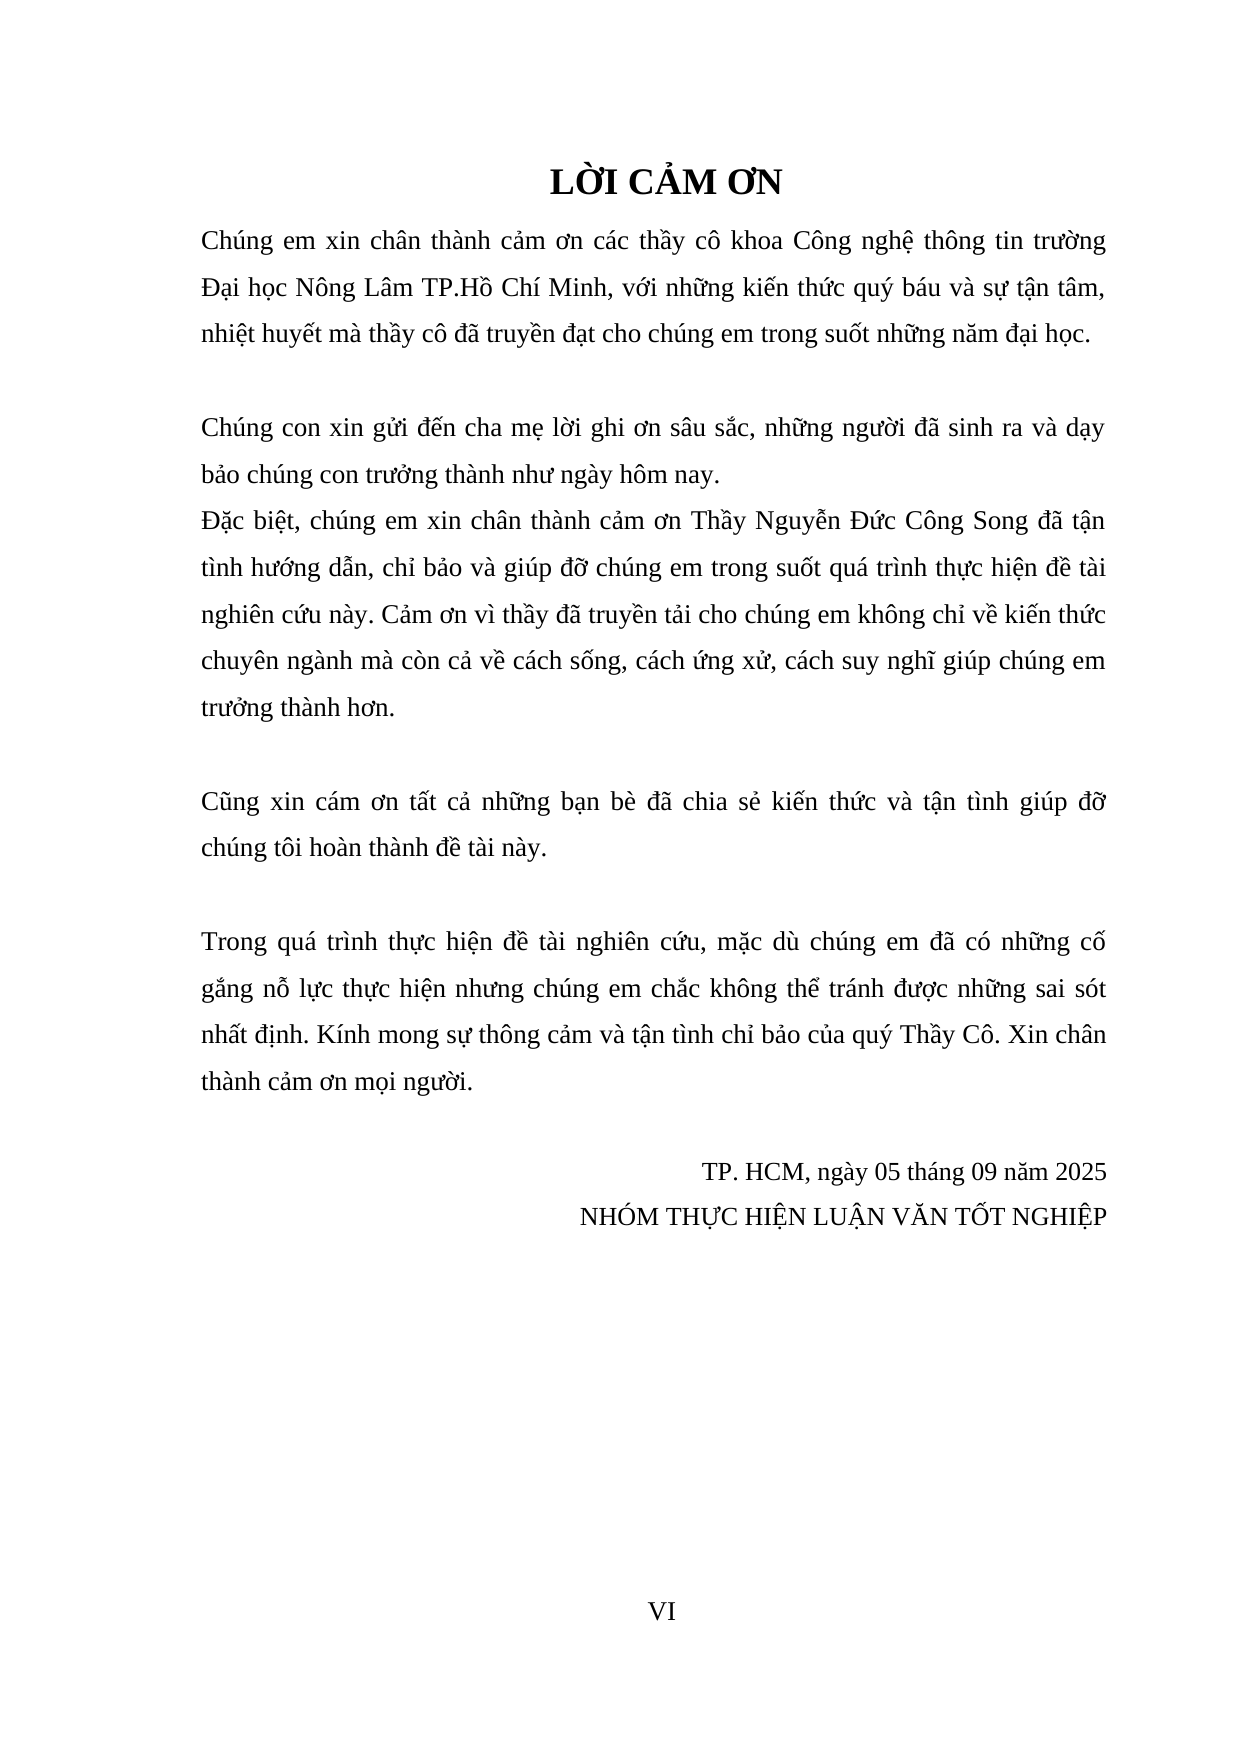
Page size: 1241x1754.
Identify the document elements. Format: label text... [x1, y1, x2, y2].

text Trong quá trình thực hiện đề tài nghiên cứu, mặc dù chúng em đã có những cố gắng nỗ lực thực hiện nhưng chúng em chắc không thể tránh được những sai sót nhất định. Kính mong sự thông cảm và tận tình chỉ bảo của quý Thầy Cô. Xin chân thành cảm ơn mọi người. [201, 925, 1107, 1096]
text TP. HCM, ngày 05 tháng 09 năm 2025 [570, 1156, 1107, 1186]
title LỜI CẢM ƠN [201, 159, 1122, 203]
text NHÓM THỰC HIỆN LUẬN VĂN TỐT NGHIỆP [201, 1201, 1107, 1231]
text Đặc biệt, chúng em xin chân thành cảm ơn Thầy Nguyễn Đức Công Song đã tận tình hướng dẫn, chỉ bảo và giúp đỡ chúng em trong suốt quá trình thực hiện đề tài nghiên cứu này. Cảm ơn vì thầy đã truyền tải cho chúng em không chỉ về kiến thức chuyên ngành mà còn cả về cách sống, cách ứng xử, cách suy nghĩ giúp chúng em trưởng thành hơn. [201, 504, 1107, 722]
text Cũng xin cám ơn tất cả những bạn bè đã chia sẻ kiến thức và tận tình giúp đỡ chúng tôi hoàn thành đề tài này. [201, 785, 1107, 862]
text Chúng con xin gửi đến cha mẹ lời ghi ơn sâu sắc, những người đã sinh ra và dạy bảo chúng con trưởng thành như ngày hôm nay. [201, 411, 1107, 489]
text Chúng em xin chân thành cảm ơn các thầy cô khoa Công nghệ thông tin trường Đại học Nông Lâm TP.Hồ Chí Minh, với những kiến thức quý báu và sự tận tâm, nhiệt huyết mà thầy cô đã truyền đạt cho chúng em trong suốt những năm đại học. [201, 224, 1107, 349]
